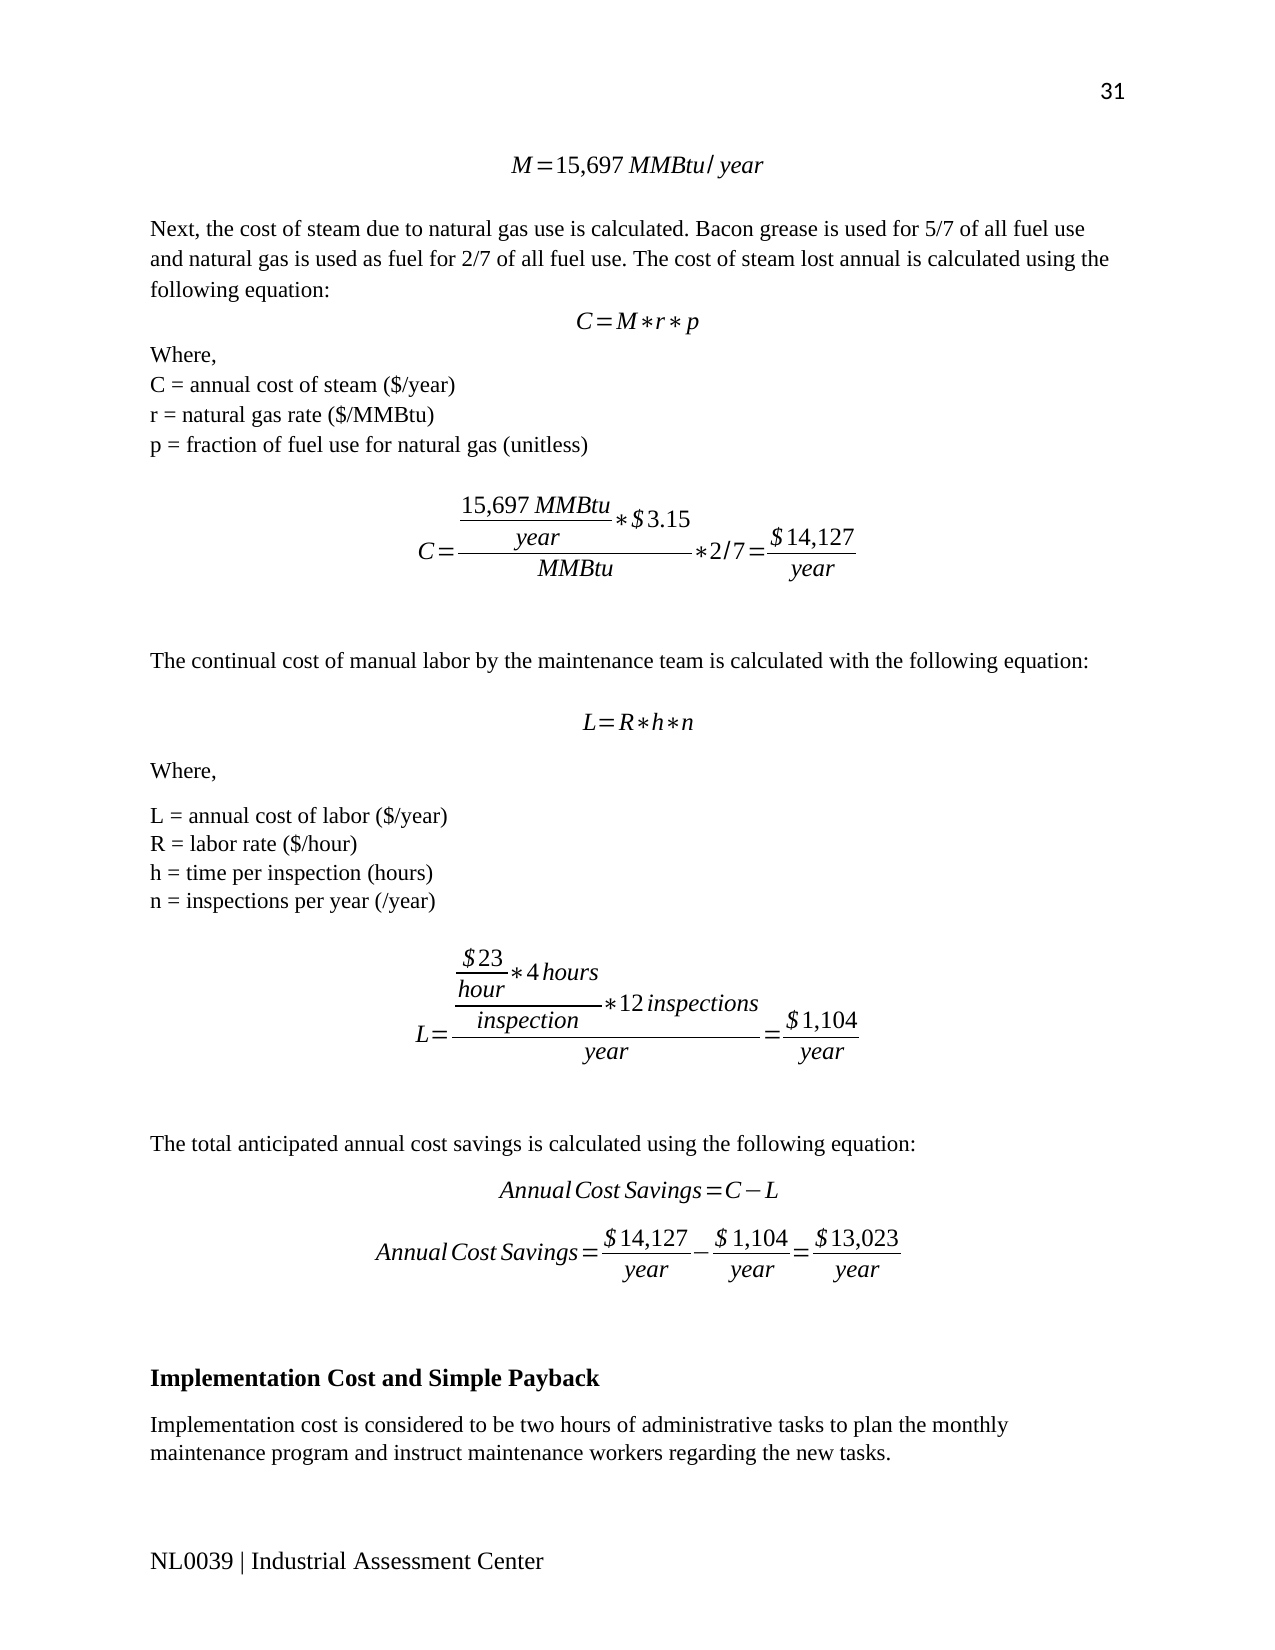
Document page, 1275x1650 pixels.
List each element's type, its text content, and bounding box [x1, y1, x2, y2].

text Implementation Cost and Simple Payback [150, 1363, 1125, 1392]
text r = natural gas rate ($/MMBtu) [150, 401, 1125, 428]
text Implementation cost is considered to be two hours of administrative tasks to plan the monthly maintenance program and instruct maintenance workers regarding the new tasks. [150, 1411, 1125, 1466]
text The total anticipated annual cost savings is calculated using the following equation: [150, 1130, 1125, 1156]
text Where, [150, 341, 1125, 367]
text R = labor rate ($/hour) [150, 831, 1125, 857]
text Where, [150, 757, 1125, 783]
text n = inspections per year (/year) [150, 887, 1125, 914]
text Next, the cost of steam due to natural gas use is calculated. Bacon grease is used for 5/7 of all fuel use and natural gas is used as fuel for 2/7 of all fuel use. The cost of steam lost annual is calculated using the following equation: [150, 215, 1125, 302]
text p = fraction of fuel use for natural gas (unitless) [150, 431, 1125, 458]
text h = time per inspection (hours) [150, 859, 1125, 885]
text The continual cost of manual labor by the maintenance team is calculated with the following equation: [150, 647, 1125, 673]
text C = annual cost of steam ($/year) [150, 371, 1125, 397]
text L = annual cost of labor ($/year) [150, 802, 1125, 828]
